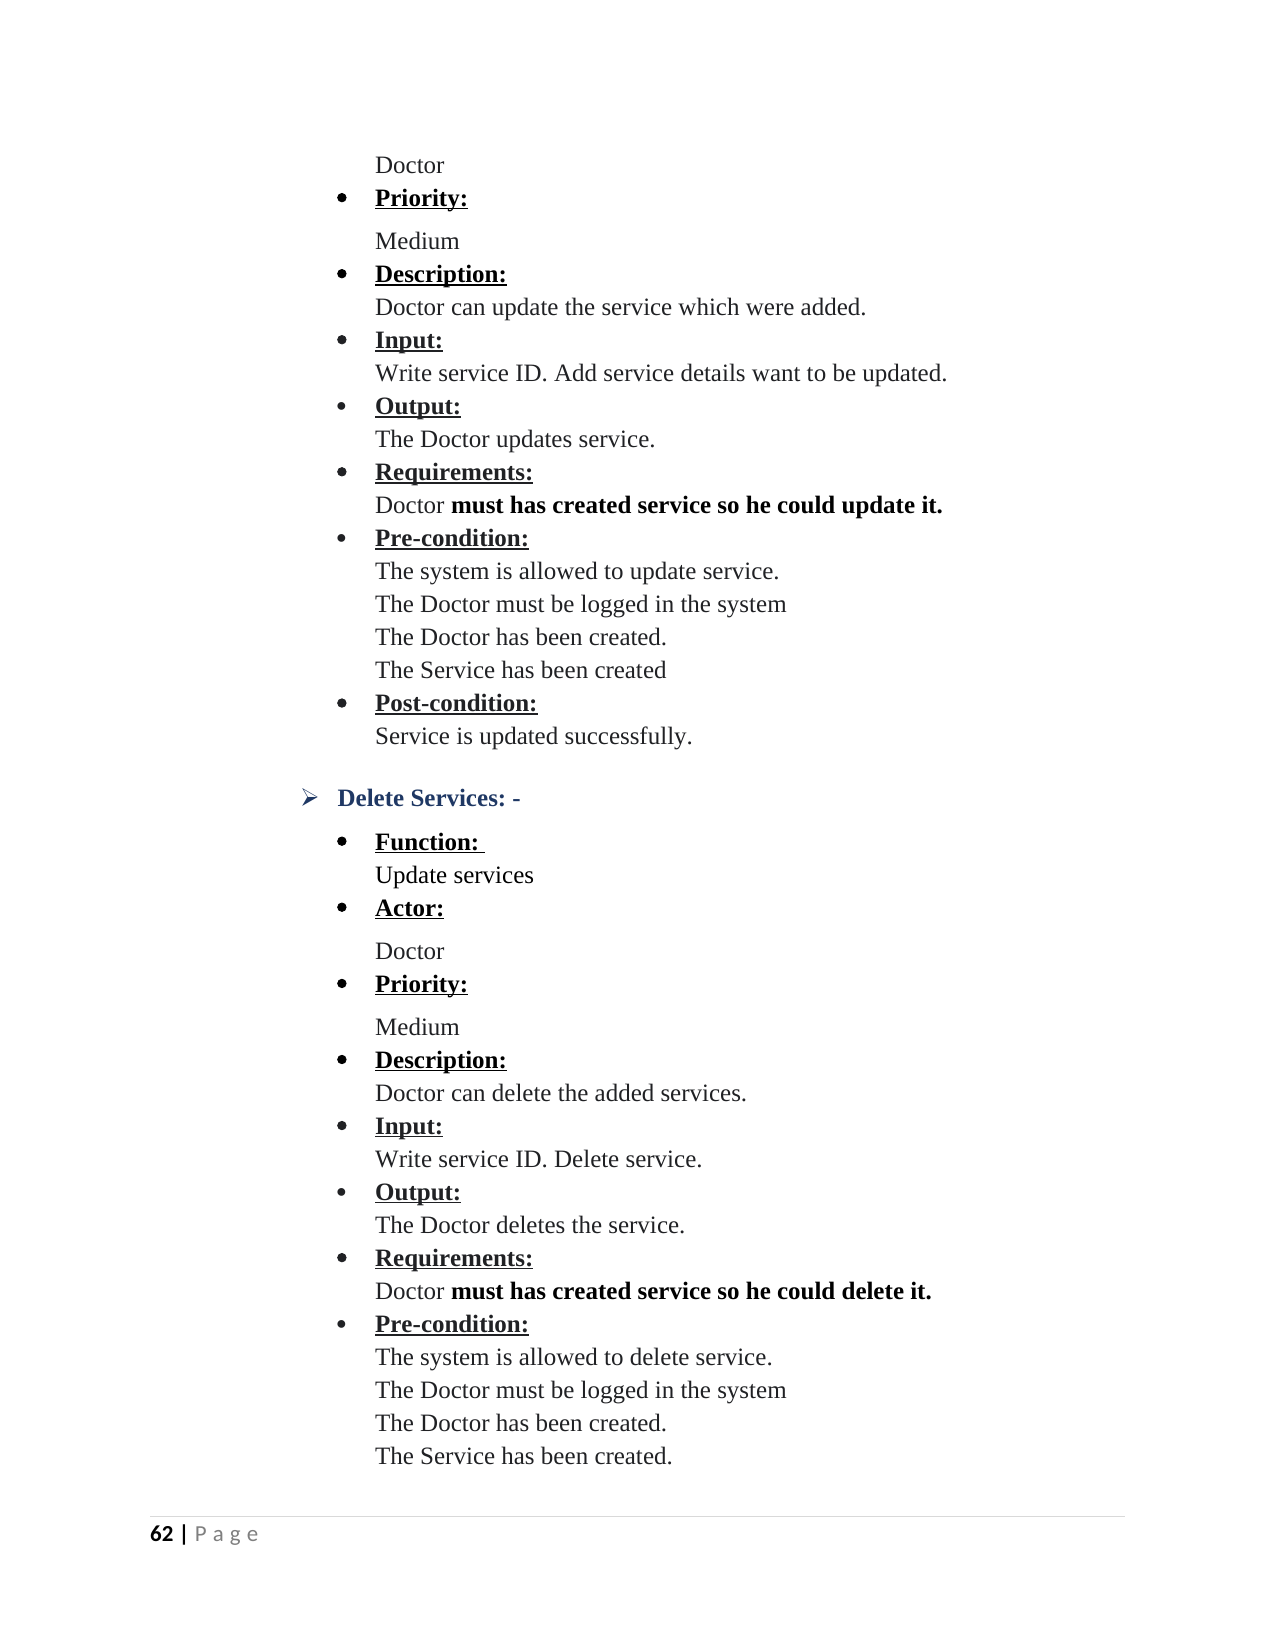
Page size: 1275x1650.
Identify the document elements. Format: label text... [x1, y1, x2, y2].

text Medium [337, 1012, 1125, 1041]
text The system is allowed to delete service. [375, 1342, 1125, 1371]
text Medium [337, 226, 1125, 255]
list Priority: [337, 183, 1125, 212]
text The Doctor must be logged in the system [375, 1375, 1125, 1404]
text Delete Services: - [300, 783, 1125, 812]
text Write service ID. Delete service. [337, 1144, 1125, 1173]
text Doctor [337, 150, 1125, 179]
text Doctor [337, 936, 1125, 964]
text Update services [337, 860, 1125, 888]
text Doctor must has created service so he could update it. [337, 490, 1125, 519]
text The Doctor has been created. [375, 622, 1125, 651]
list Function: [337, 827, 1125, 855]
list Input: [337, 325, 1125, 354]
list Priority: [337, 969, 1125, 998]
list Description: [337, 1045, 1125, 1074]
text Doctor can delete the added services. [337, 1078, 1125, 1107]
text Doctor can update the service which were added. [337, 292, 1125, 321]
text The system is allowed to update service. [337, 556, 1125, 585]
list Output: [337, 1177, 1125, 1206]
text The Doctor has been created. [375, 1408, 1125, 1437]
text Service is updated successfully. [337, 721, 1125, 750]
text Write service ID. Add service details want to be updated. [337, 358, 1125, 387]
list Pre-condition: [337, 1309, 1125, 1338]
text The Doctor deletes the service. [337, 1210, 1125, 1239]
text The Doctor must be logged in the system [375, 589, 1125, 618]
list Post-condition: [337, 688, 1125, 717]
list Output: [337, 391, 1125, 420]
list Actor: [337, 893, 1125, 921]
text The Service has been created. [375, 1441, 1125, 1470]
list Description: [337, 259, 1125, 288]
text The Doctor updates service. [337, 424, 1125, 453]
list Pre-condition: [337, 523, 1125, 552]
text The Service has been created [375, 655, 1125, 684]
list Input: [337, 1111, 1125, 1140]
list Requirements: [337, 457, 1125, 486]
text Doctor must has created service so he could delete it. [337, 1276, 1125, 1305]
list Requirements: [337, 1243, 1125, 1272]
